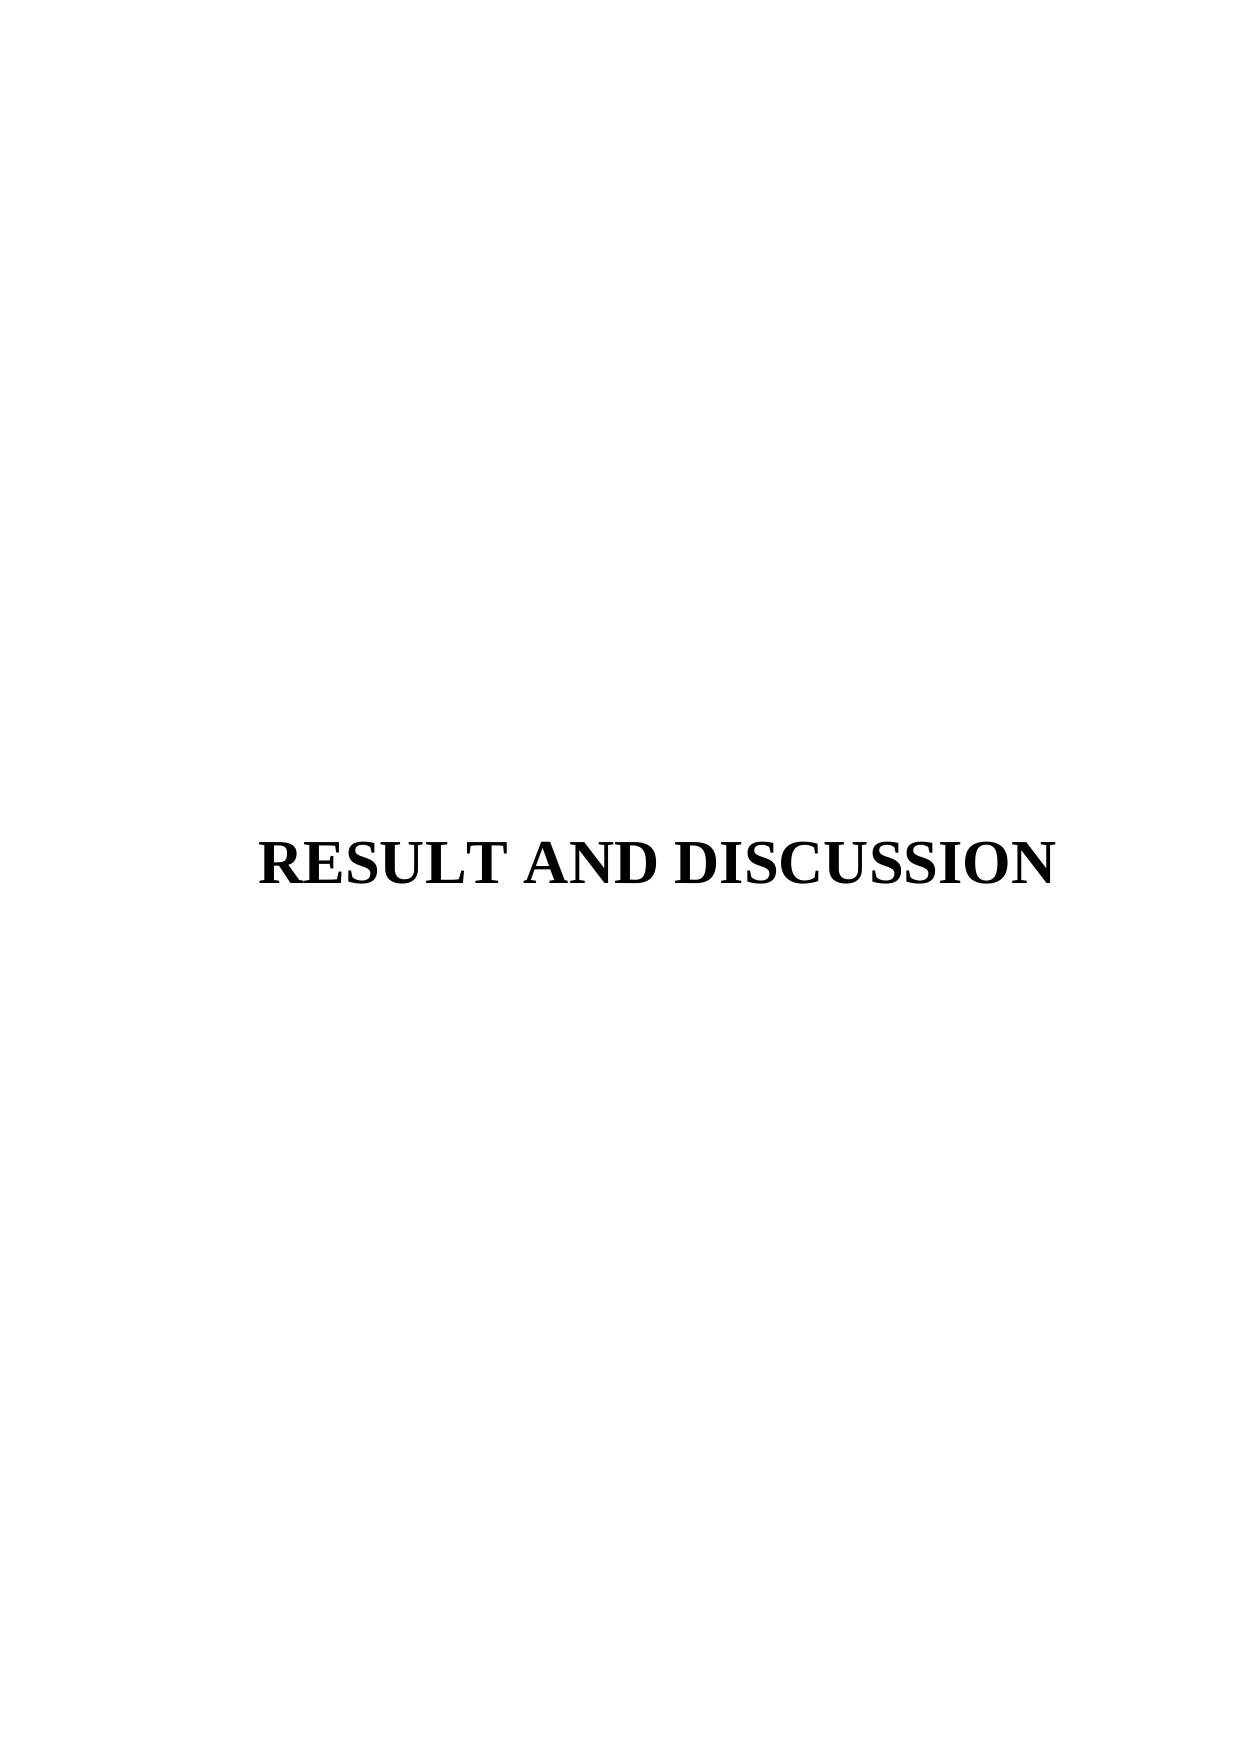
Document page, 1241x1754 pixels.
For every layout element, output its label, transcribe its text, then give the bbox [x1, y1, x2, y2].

text RESULT AND DISCUSSION [187, 825, 1128, 897]
